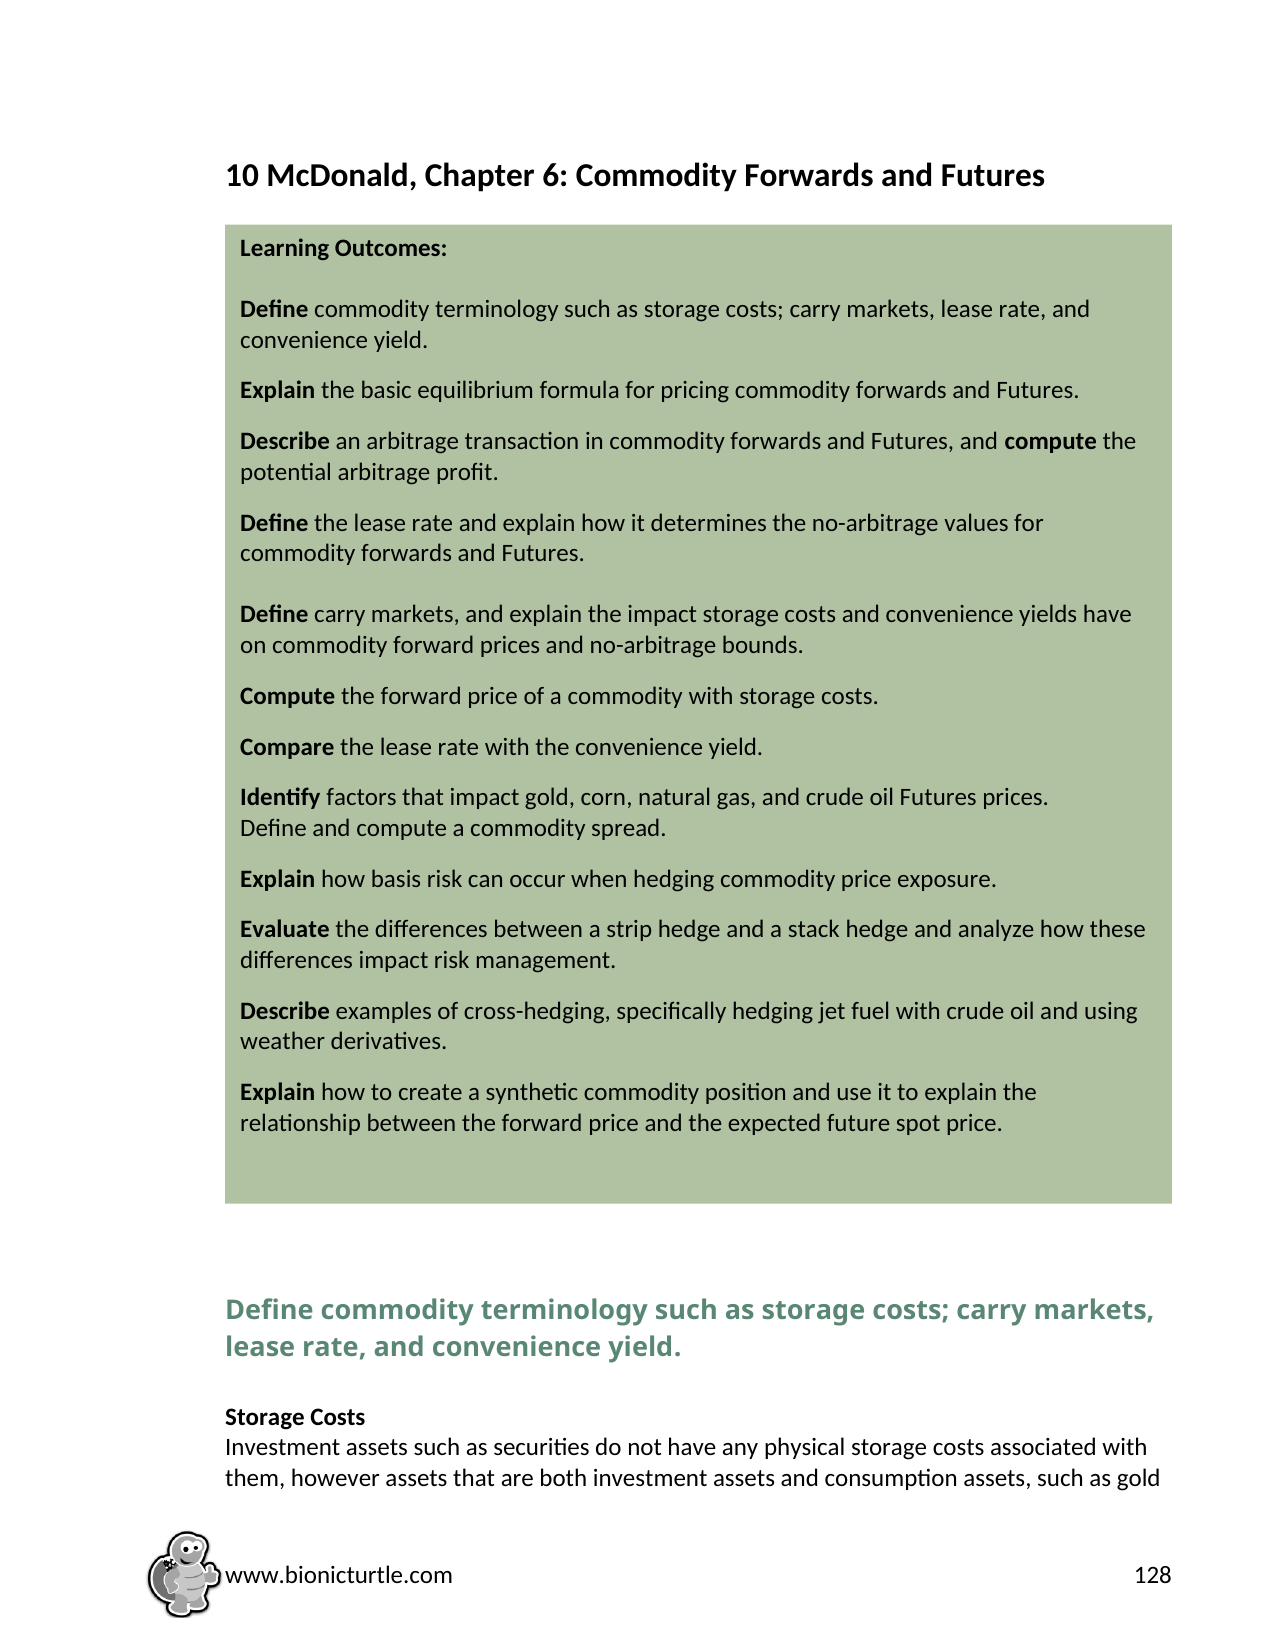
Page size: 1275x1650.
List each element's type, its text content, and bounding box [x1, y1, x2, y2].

subtitle Define commodity terminology such as storage costs; carry markets, lease rate, and convenience yield. [225, 1290, 1172, 1401]
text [225, 1401, 1172, 1492]
subtitle 10 McDonald, Chapter 6: Commodity Forwards and Futures [225, 153, 1172, 194]
